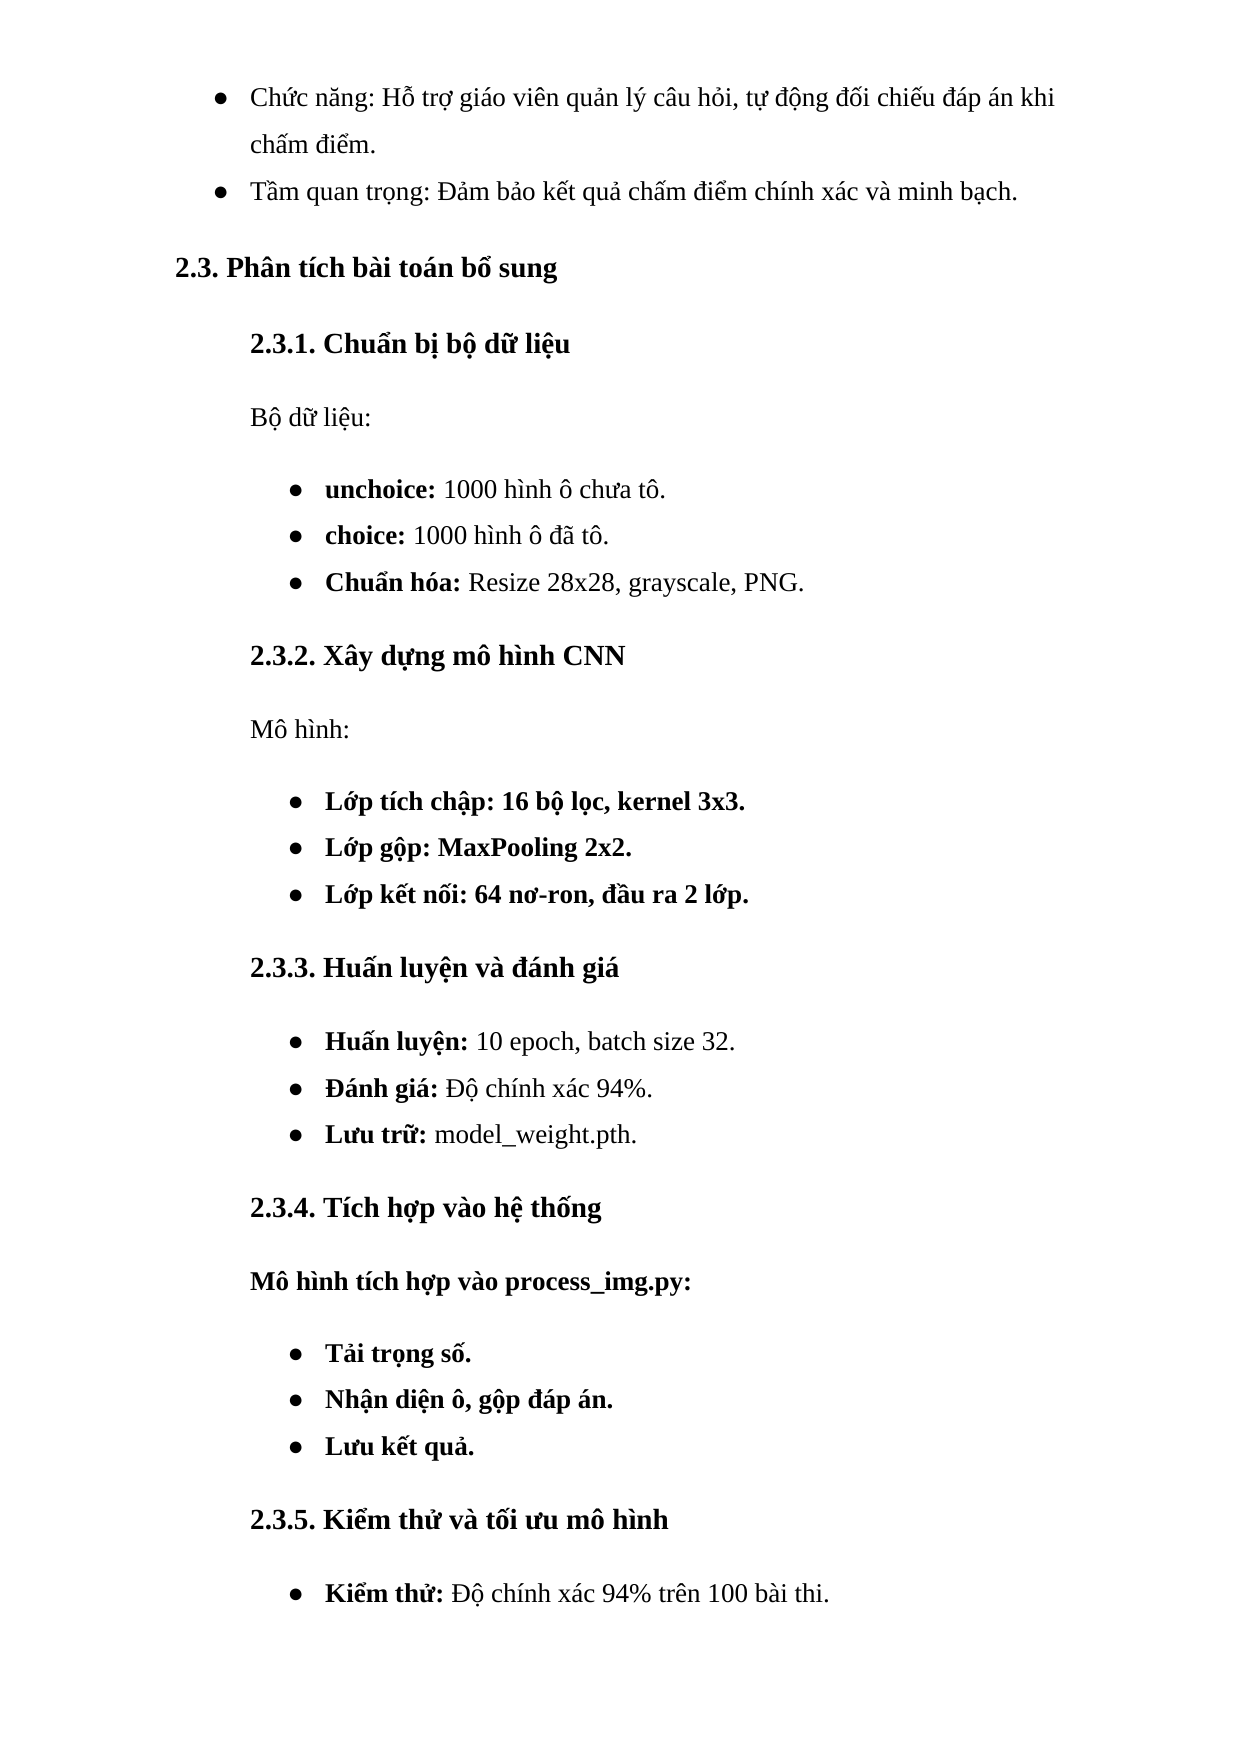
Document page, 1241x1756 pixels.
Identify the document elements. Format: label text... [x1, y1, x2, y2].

list Lưu trữ: model_weight.pth. [287, 1118, 1065, 1149]
list Lớp gộp: MaxPooling 2x2. [287, 831, 1065, 862]
subtitle 2.3. Phân tích bài toán bổ sung [175, 250, 1065, 284]
subtitle 2.3.1. Chuẩn bị bộ dữ liệu [175, 326, 1065, 359]
list Kiểm thử: Độ chính xác 94% trên 100 bài thi. [287, 1577, 1065, 1608]
subtitle 2.3.5. Kiểm thử và tối ưu mô hình [175, 1502, 1065, 1536]
list Huấn luyện: 10 epoch, batch size 32. [287, 1025, 1065, 1056]
subtitle 2.3.4. Tích hợp vào hệ thống [175, 1190, 1065, 1223]
text Bộ dữ liệu: [250, 401, 1065, 432]
text Mô hình tích hợp vào process_img.py: [250, 1265, 1065, 1296]
subtitle 2.3.3. Huấn luyện và đánh giá [175, 950, 1065, 983]
list choice: 1000 hình ô đã tô. [287, 519, 1065, 551]
list Lưu kết quả. [287, 1430, 1065, 1461]
subtitle 2.3.2. Xây dựng mô hình CNN [175, 638, 1065, 671]
list Tầm quan trọng: Đảm bảo kết quả chấm điểm chính xác và minh bạch. [212, 174, 1065, 206]
list Nhận diện ô, gộp đáp án. [287, 1384, 1065, 1415]
list unchoice: 1000 hình ô chưa tô. [287, 473, 1065, 504]
list Tải trọng số. [287, 1337, 1065, 1368]
text Mô hình: [250, 713, 1065, 744]
list Lớp tích chập: 16 bộ lọc, kernel 3x3. [287, 785, 1065, 816]
list Lớp kết nối: 64 nơ-ron, đầu ra 2 lớp. [287, 878, 1065, 909]
list Chức năng: Hỗ trợ giáo viên quản lý câu hỏi, tự động đối chiếu đáp án khi chấm điểm. [212, 81, 1065, 159]
list Đánh giá: Độ chính xác 94%. [287, 1072, 1065, 1103]
list Chuẩn hóa: Resize 28x28, grayscale, PNG. [287, 566, 1065, 597]
